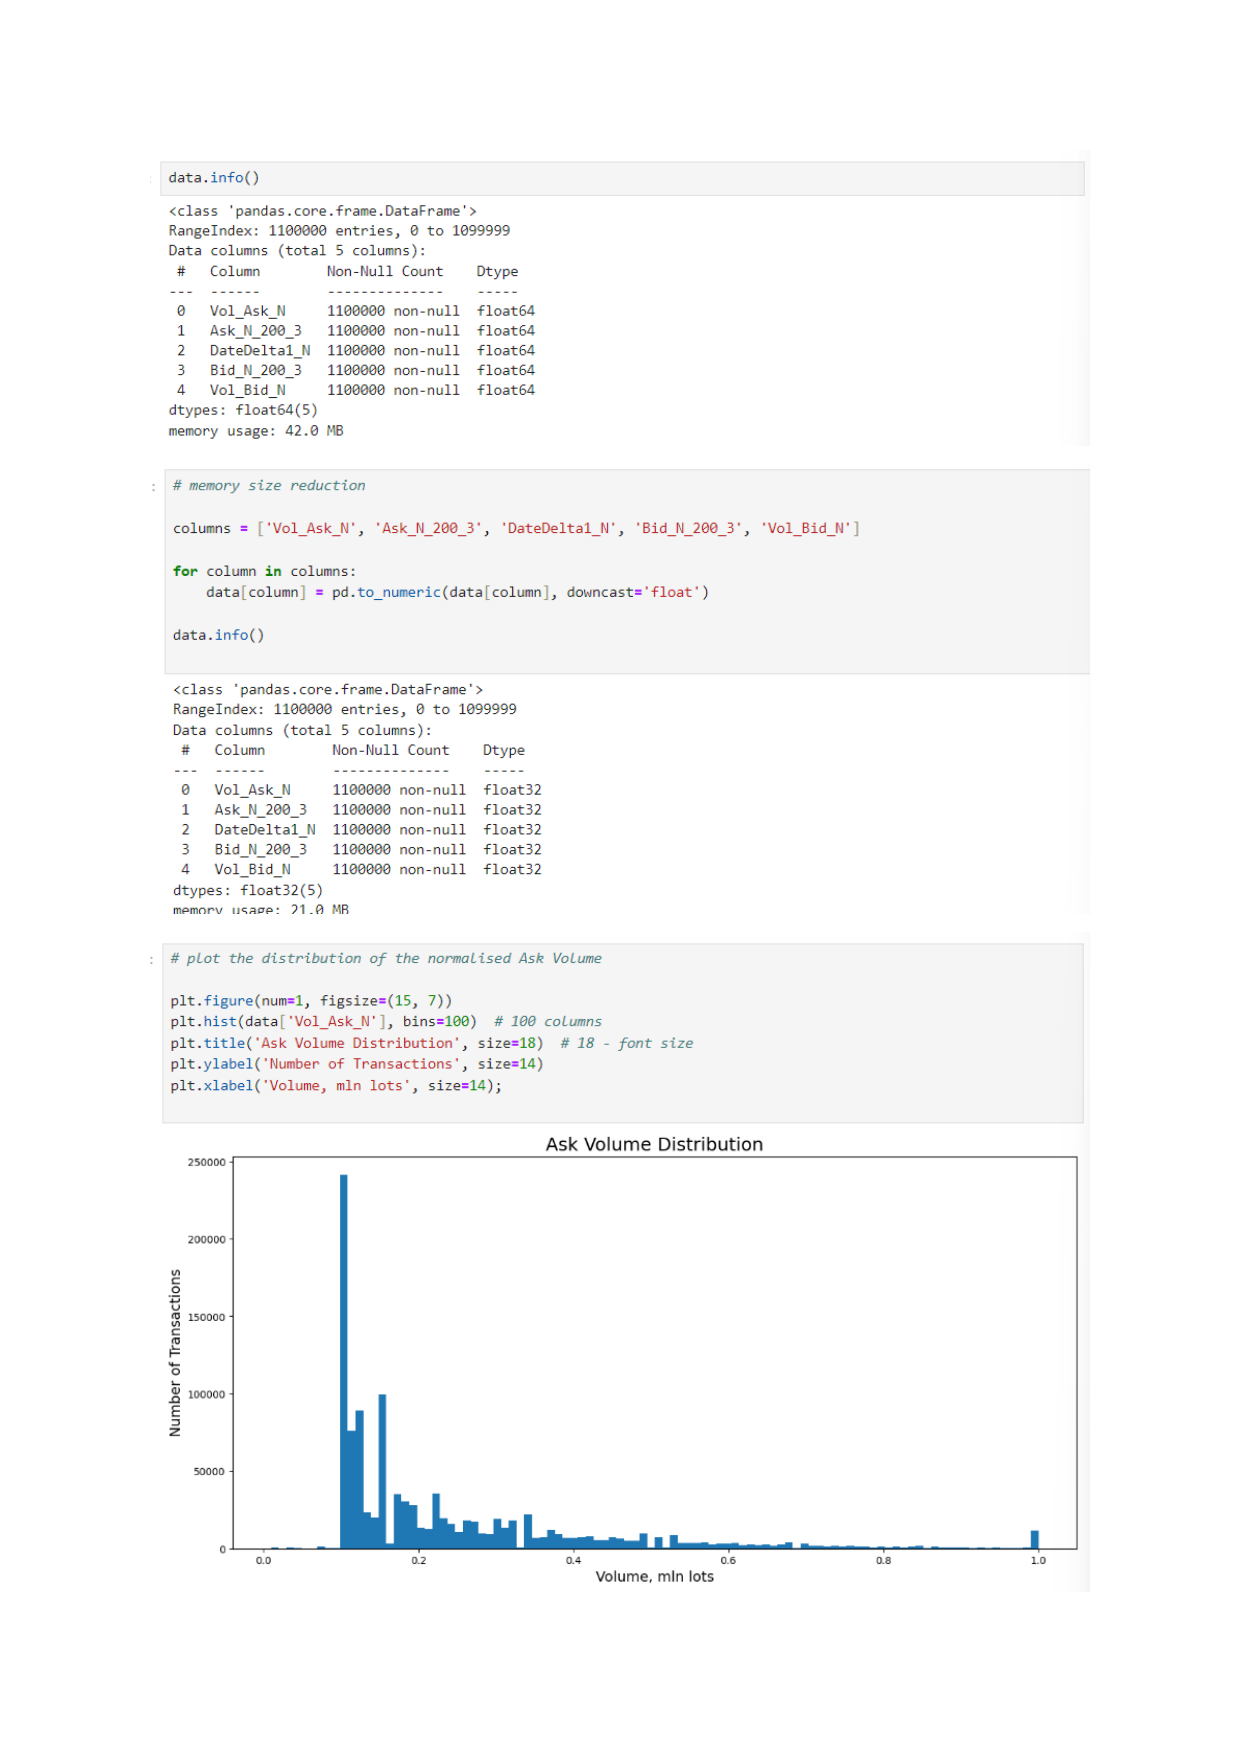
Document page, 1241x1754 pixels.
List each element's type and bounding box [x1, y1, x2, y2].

picture [150, 932, 1091, 1592]
picture [150, 150, 1091, 446]
picture [150, 463, 1091, 914]
